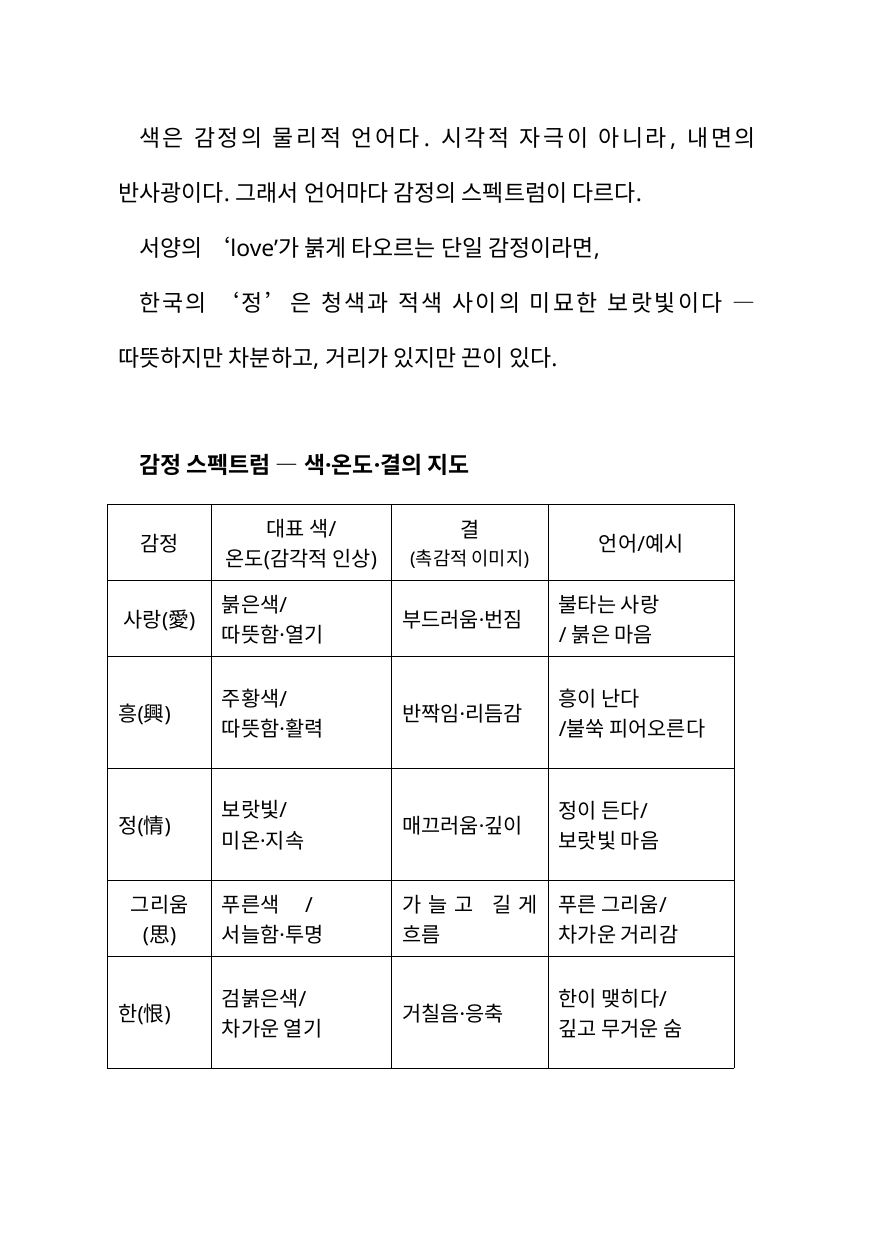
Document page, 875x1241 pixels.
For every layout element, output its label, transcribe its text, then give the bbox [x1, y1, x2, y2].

table_cell 흥(興) [108, 657, 211, 768]
text 색은 감정의 물리적 언어다. 시각적 자극이 아니라, 내면의 반사광이다. 그래서 언어마다 감정의 스펙트럼이 다르다. [110, 118, 764, 208]
table_cell 매끄러움·깊이 [392, 769, 548, 879]
table_cell 푸른 그리움/ 차가운 거리감 [549, 881, 734, 956]
text 서양의 ‘love’가 붉게 타오르는 단일 감정이라면, [110, 228, 764, 263]
table_cell 가늘고 길게 흐름 [392, 881, 548, 956]
text 감정 스펙트럼 ― 색·온도·결의 지도 [110, 444, 764, 482]
table_cell 불타는 사랑 / 붉은 마음 [549, 581, 734, 656]
table_cell 정(情) [108, 769, 211, 879]
table_cell 정이 든다/ 보랏빛 마음 [549, 769, 734, 879]
table_header 대표 색/ 온도(감각적 인상) [212, 505, 391, 580]
table_cell 거칠음·응축 [392, 957, 548, 1068]
table_cell 흥이 난다 /불쑥 피어오른다 [549, 657, 734, 768]
table_header 감정 [108, 505, 211, 580]
table_cell 검붉은색/ 차가운 열기 [212, 957, 391, 1068]
table_header 언어/예시 [549, 505, 734, 580]
table_cell 사랑(愛) [108, 581, 211, 656]
table_cell 한이 맺히다/ 깊고 무거운 숨 [549, 957, 734, 1068]
table_cell 주황색/ 따뜻함·활력 [212, 657, 391, 768]
table_cell 한(恨) [108, 957, 211, 1068]
table_cell 반짝임·리듬감 [392, 657, 548, 768]
table_header 결 (촉감적 이미지) [392, 505, 548, 580]
table_cell 푸른색 / 서늘함·투명 [212, 881, 391, 956]
table_cell 부드러움·번짐 [392, 581, 548, 656]
text 한국의 ‘정’은 청색과 적색 사이의 미묘한 보랏빛이다 — 따뜻하지만 차분하고, 거리가 있지만 끈이 있다. [110, 283, 764, 373]
table_cell 보랏빛/ 미온·지속 [212, 769, 391, 879]
table_cell 붉은색/ 따뜻함·열기 [212, 581, 391, 656]
table_cell 그리움 (思) [108, 881, 211, 956]
